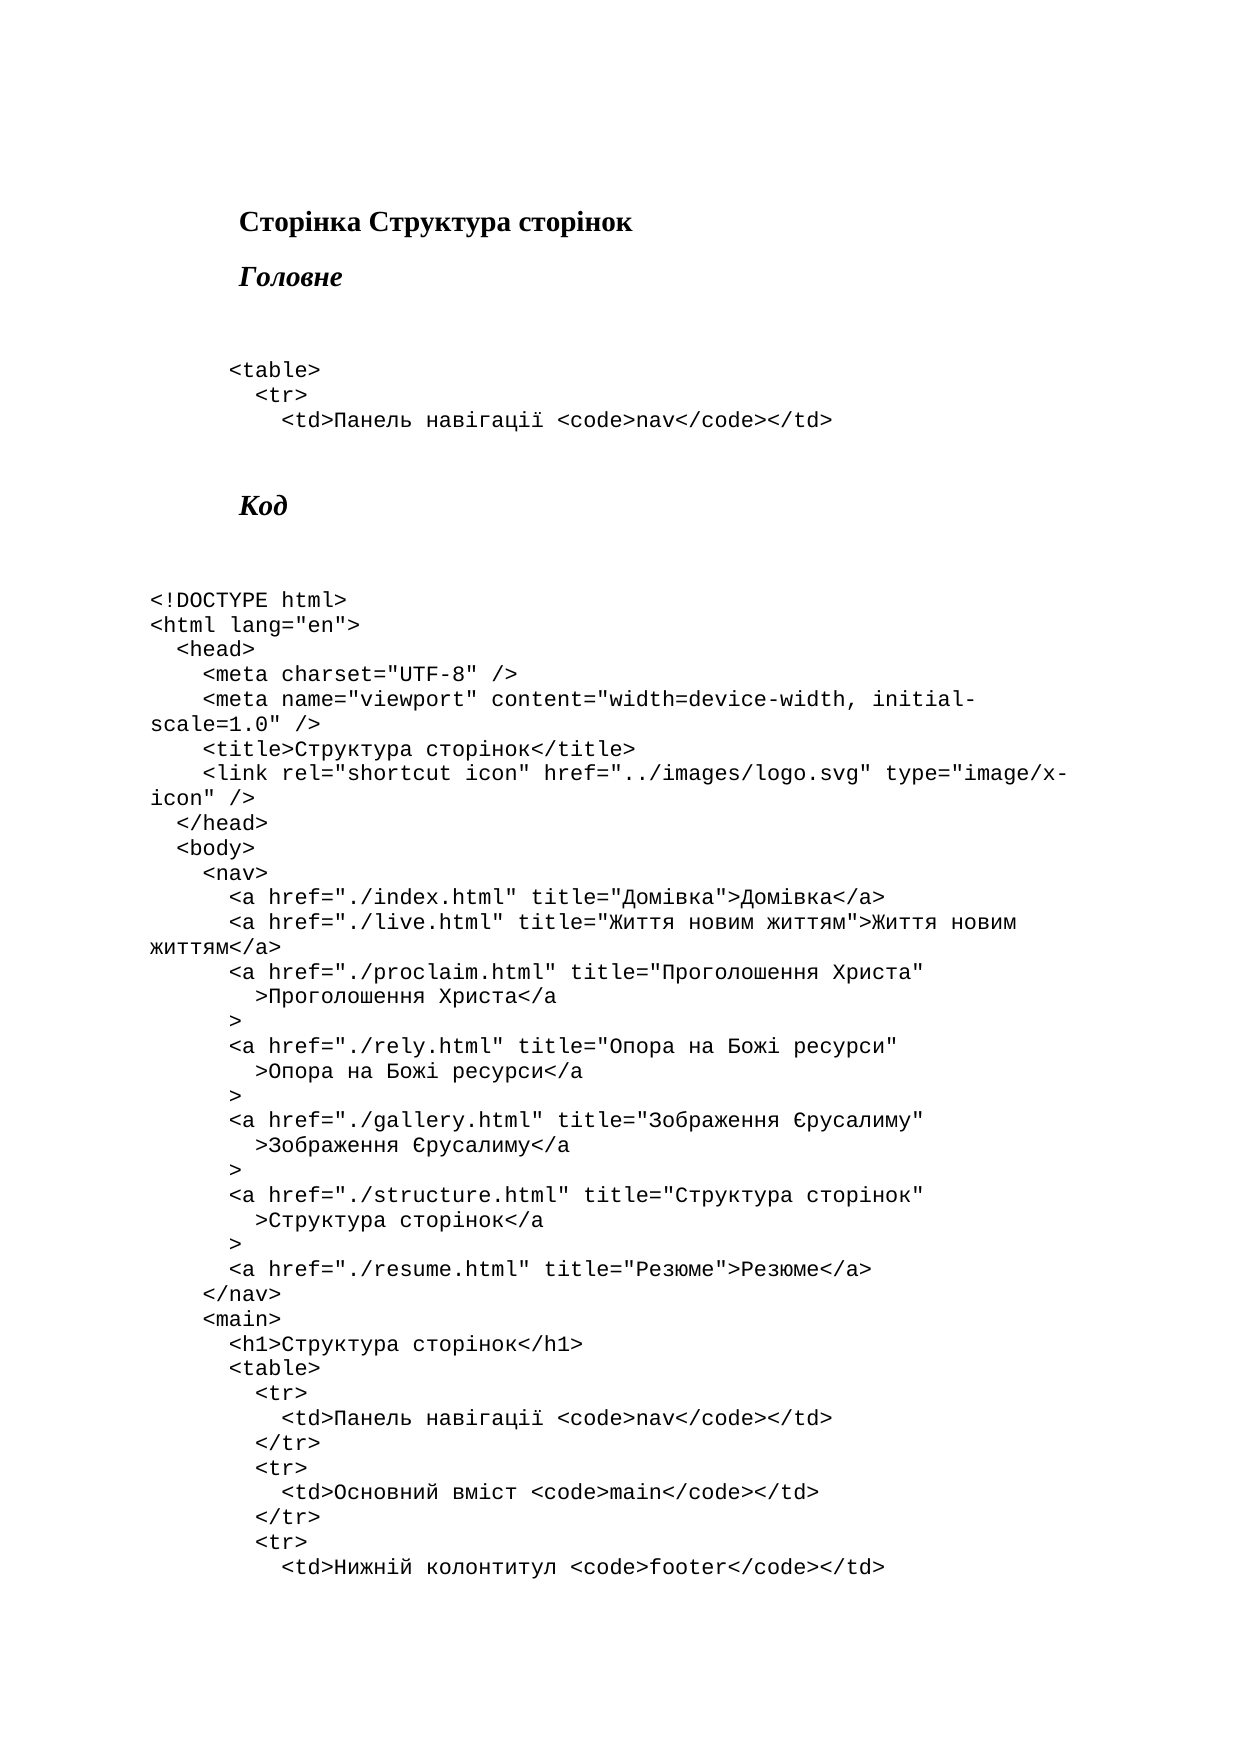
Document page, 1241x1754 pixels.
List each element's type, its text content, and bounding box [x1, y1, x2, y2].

text >Зображення Єрусалиму</a [150, 1134, 1090, 1159]
text <body> [150, 837, 1090, 862]
text <main> [150, 1308, 1090, 1333]
text > [150, 1234, 1090, 1258]
text <a href="./structure.html" title="Структура сторінок" [150, 1184, 1090, 1209]
text <html lang="en"> [150, 614, 1090, 639]
text <a href="./gallery.html" title="Зображення Єрусалиму" [150, 1110, 1090, 1134]
text <tr> [150, 1457, 1090, 1482]
text <head> [150, 639, 1090, 663]
text </head> [150, 812, 1090, 837]
text Код [150, 488, 1090, 522]
text <a href="./rely.html" title="Опора на Божі ресурси" [150, 1035, 1090, 1060]
text Сторінка Структура сторінок [150, 204, 1090, 238]
text >Опора на Божі ресурси</a [150, 1060, 1090, 1085]
text <table> [150, 359, 1090, 384]
text <meta name="viewport" content="width=device-width, initial-scale=1.0" /> [150, 688, 1090, 738]
text > [150, 1085, 1090, 1110]
text <link rel="shortcut icon" href="../images/logo.svg" type="image/x-icon" /> [150, 763, 1090, 812]
text > [150, 1011, 1090, 1035]
text <nav> [150, 862, 1090, 887]
text > [150, 1159, 1090, 1184]
text <a href="./proclaim.html" title="Проголошення Христа" [150, 961, 1090, 986]
text >Структура сторінок</a [150, 1209, 1090, 1234]
text <title>Структура сторінок</title> [150, 738, 1090, 763]
text </tr> [150, 1506, 1090, 1531]
text <td>Основний вміст <code>main</code></td> [150, 1482, 1090, 1506]
text <a href="./index.html" title="Домівка">Домівка</a> [150, 887, 1090, 911]
text <h1>Структура сторінок</h1> [150, 1333, 1090, 1358]
text <meta charset="UTF-8" /> [150, 663, 1090, 688]
text Головне [150, 259, 1090, 292]
text <tr> [150, 384, 1090, 409]
text <table> [150, 1358, 1090, 1382]
text <td>Панель навігації <code>nav</code></td> [150, 1407, 1090, 1432]
text <td>Нижній колонтитул <code>footer</code></td> [150, 1556, 1090, 1581]
text </tr> [150, 1432, 1090, 1457]
text >Проголошення Христа</a [150, 986, 1090, 1011]
text <tr> [150, 1531, 1090, 1556]
text <a href="./resume.html" title="Резюме">Резюме</a> [150, 1258, 1090, 1283]
text <tr> [150, 1382, 1090, 1407]
text </nav> [150, 1283, 1090, 1308]
text <a href="./live.html" title="Життя новим життям">Життя новим життям</a> [150, 911, 1090, 961]
text <!DOCTYPE html> [150, 589, 1090, 614]
text <td>Панель навігації <code>nav</code></td> [150, 409, 1090, 434]
